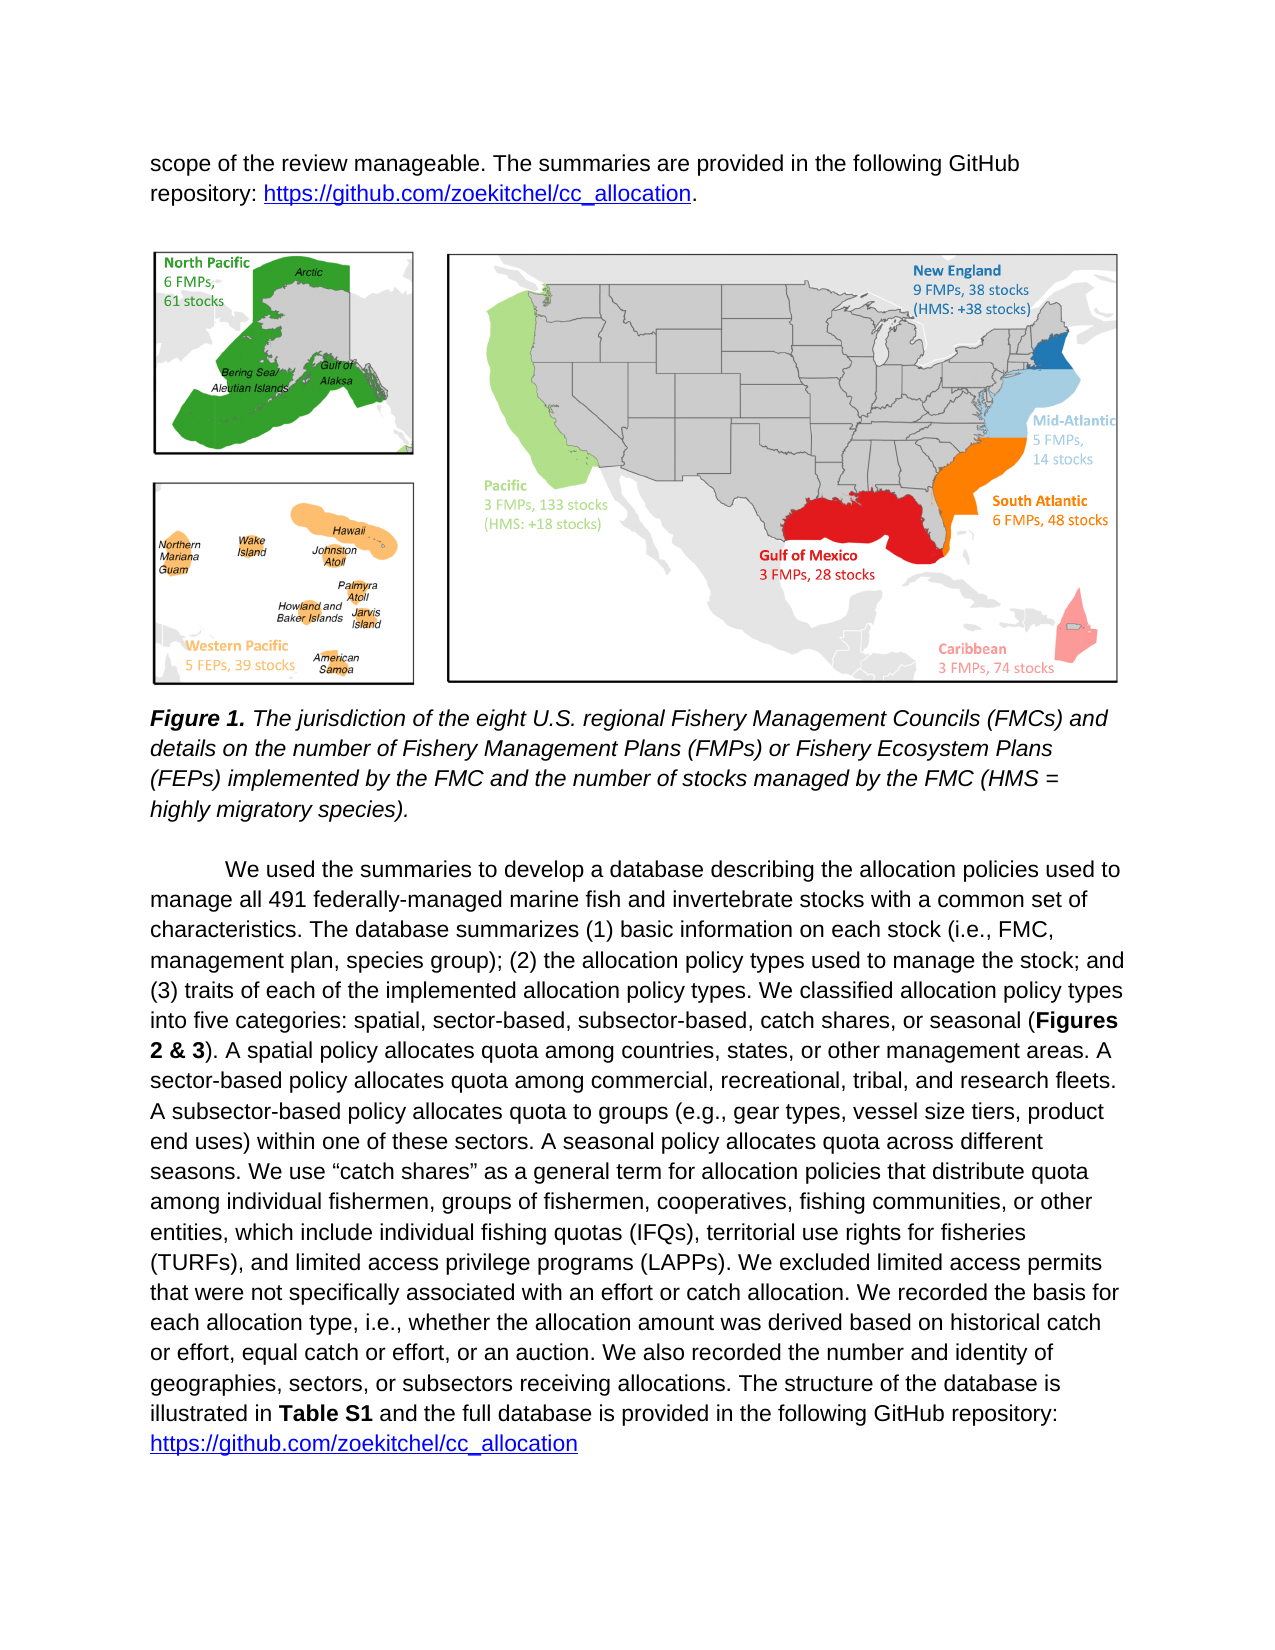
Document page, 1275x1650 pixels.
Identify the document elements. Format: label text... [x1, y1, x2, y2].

text Figure 1. The jurisdiction of the eight U.S. regional Fishery Management Councils (FMCs) and details on the number of Fishery Management Plans (FMPs) or Fishery Ecosystem Plans (FEPs) implemented by the FMC and the number of stocks managed by the FMC (HMS = highly migratory species). [150, 705, 1125, 822]
text We used the summaries to develop a database describing the allocation policies used to manage all 491 federally-managed marine fish and invertebrate stocks with a common set of characteristics. The database summarizes (1) basic information on each stock (i.e., FMC, management plan, species group); (2) the allocation policy types used to manage the stock; and (3) traits of each of the implemented allocation policy types. We classified allocation policy types into five categories: spatial, sector-based, subsector-based, catch shares, or seasonal (Figures 2 & 3). A spatial policy allocates quota among countries, states, or other management areas. A sector-based policy allocates quota among commercial, recreational, tribal, and research fleets. A subsector-based policy allocates quota to groups (e.g., gear types, vessel size tiers, product end uses) within one of these sectors. A seasonal policy allocates quota across different seasons. We use “catch shares” as a general term for allocation policies that distribute quota among individual fishermen, groups of fishermen, cooperatives, fishing communities, or other entities, which include individual fishing quotas (IFQs), territorial use rights for fisheries (TURFs), and limited access privilege programs (LAPPs). We excluded limited access permits that were not specifically associated with an effort or catch allocation. We recorded the basis for each allocation type, i.e., whether the allocation amount was derived based on historical catch or effort, equal catch or effort, or an auction. We also recorded the number and identity of geographies, sectors, or subsectors receiving allocations. The structure of the database is illustrated in Table S1 and the full database is provided in the following GitHub repository: https://github.com/zoekitchel/cc_allocation [150, 856, 1125, 1456]
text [150, 150, 1125, 207]
picture [150, 240, 1125, 701]
